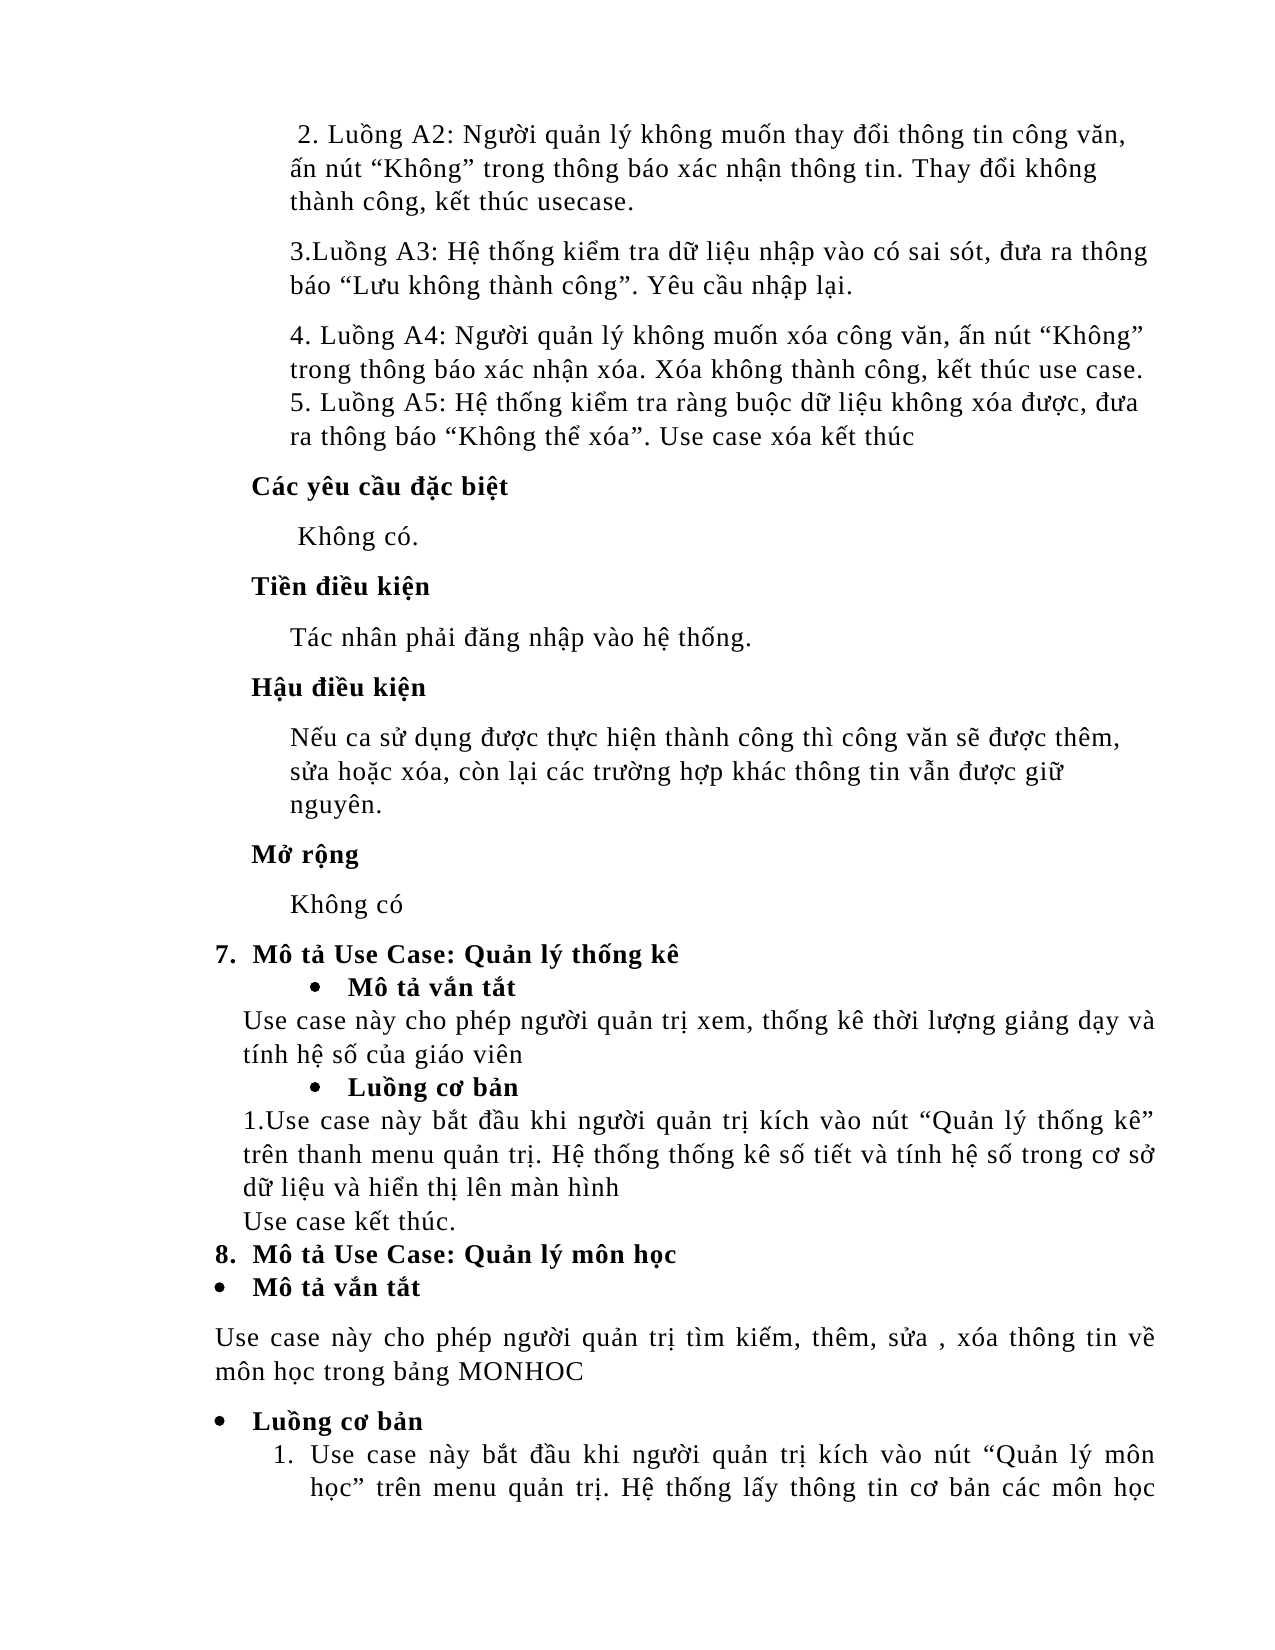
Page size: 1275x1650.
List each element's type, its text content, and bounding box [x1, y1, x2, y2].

list Luồng cơ bản [310, 1071, 1157, 1102]
text Tiền điều kiện [251, 570, 1157, 602]
list Use case kết thúc. [243, 1205, 1157, 1236]
list Luồng cơ bản [215, 1405, 1157, 1436]
text Mở rộng [251, 838, 1157, 869]
text Các yêu cầu đặc biệt [251, 470, 1157, 501]
text Hậu điều kiện [251, 671, 1157, 702]
text Tác nhân phải đăng nhập vào hệ thống. [290, 621, 1157, 652]
list Use case này cho phép người quản trị xem, thống kê thời lượng giảng dạy và tính hệ số của giáo viên [243, 1004, 1157, 1069]
list Mô tả Use Case: Quản lý môn học [215, 1238, 1157, 1270]
text Use case này cho phép người quản trị tìm kiếm, thêm, sửa , xóa thông tin về môn học trong bảng MONHOC [215, 1321, 1157, 1386]
text Không có. [290, 520, 1157, 551]
text 2. Luồng A2: Người quản lý không muốn thay đổi thông tin công văn, ấn nút “Không” trong thông báo xác nhận thông tin. Thay đổi không thành công, kết thúc usecase. [290, 118, 1157, 216]
list Mô tả Use Case: Quản lý thống kê [215, 938, 1157, 969]
text 4. Luồng A4: Người quản lý không muốn xóa công văn, ấn nút “Không” trong thông báo xác nhận xóa. Xóa không thành công, kết thúc use case. 5. Luồng A5: Hệ thống kiểm tra ràng buộc dữ liệu không xóa được, đưa ra thông báo “Không thể xóa”. Use case xóa kết thúc [290, 319, 1157, 451]
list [273, 1438, 1157, 1502]
text 3.Luồng A3: Hệ thống kiểm tra dữ liệu nhập vào có sai sót, đưa ra thông báo “Lưu không thành công”. Yêu cầu nhập lại. [290, 235, 1157, 300]
list Mô tả vắn tắt [310, 971, 1157, 1002]
list Mô tả vắn tắt [215, 1271, 1157, 1303]
list 1.Use case này bắt đầu khi người quản trị kích vào nút “Quản lý thống kê” trên thanh menu quản trị. Hệ thống thống kê số tiết và tính hệ số trong cơ sở dữ liệu và hiển thị lên màn hình [243, 1104, 1157, 1203]
text Không có [290, 888, 1157, 920]
text Nếu ca sử dụng được thực hiện thành công thì công văn sẽ được thêm, sửa hoặc xóa, còn lại các trường hợp khác thông tin vẫn được giữ nguyên. [290, 721, 1157, 819]
